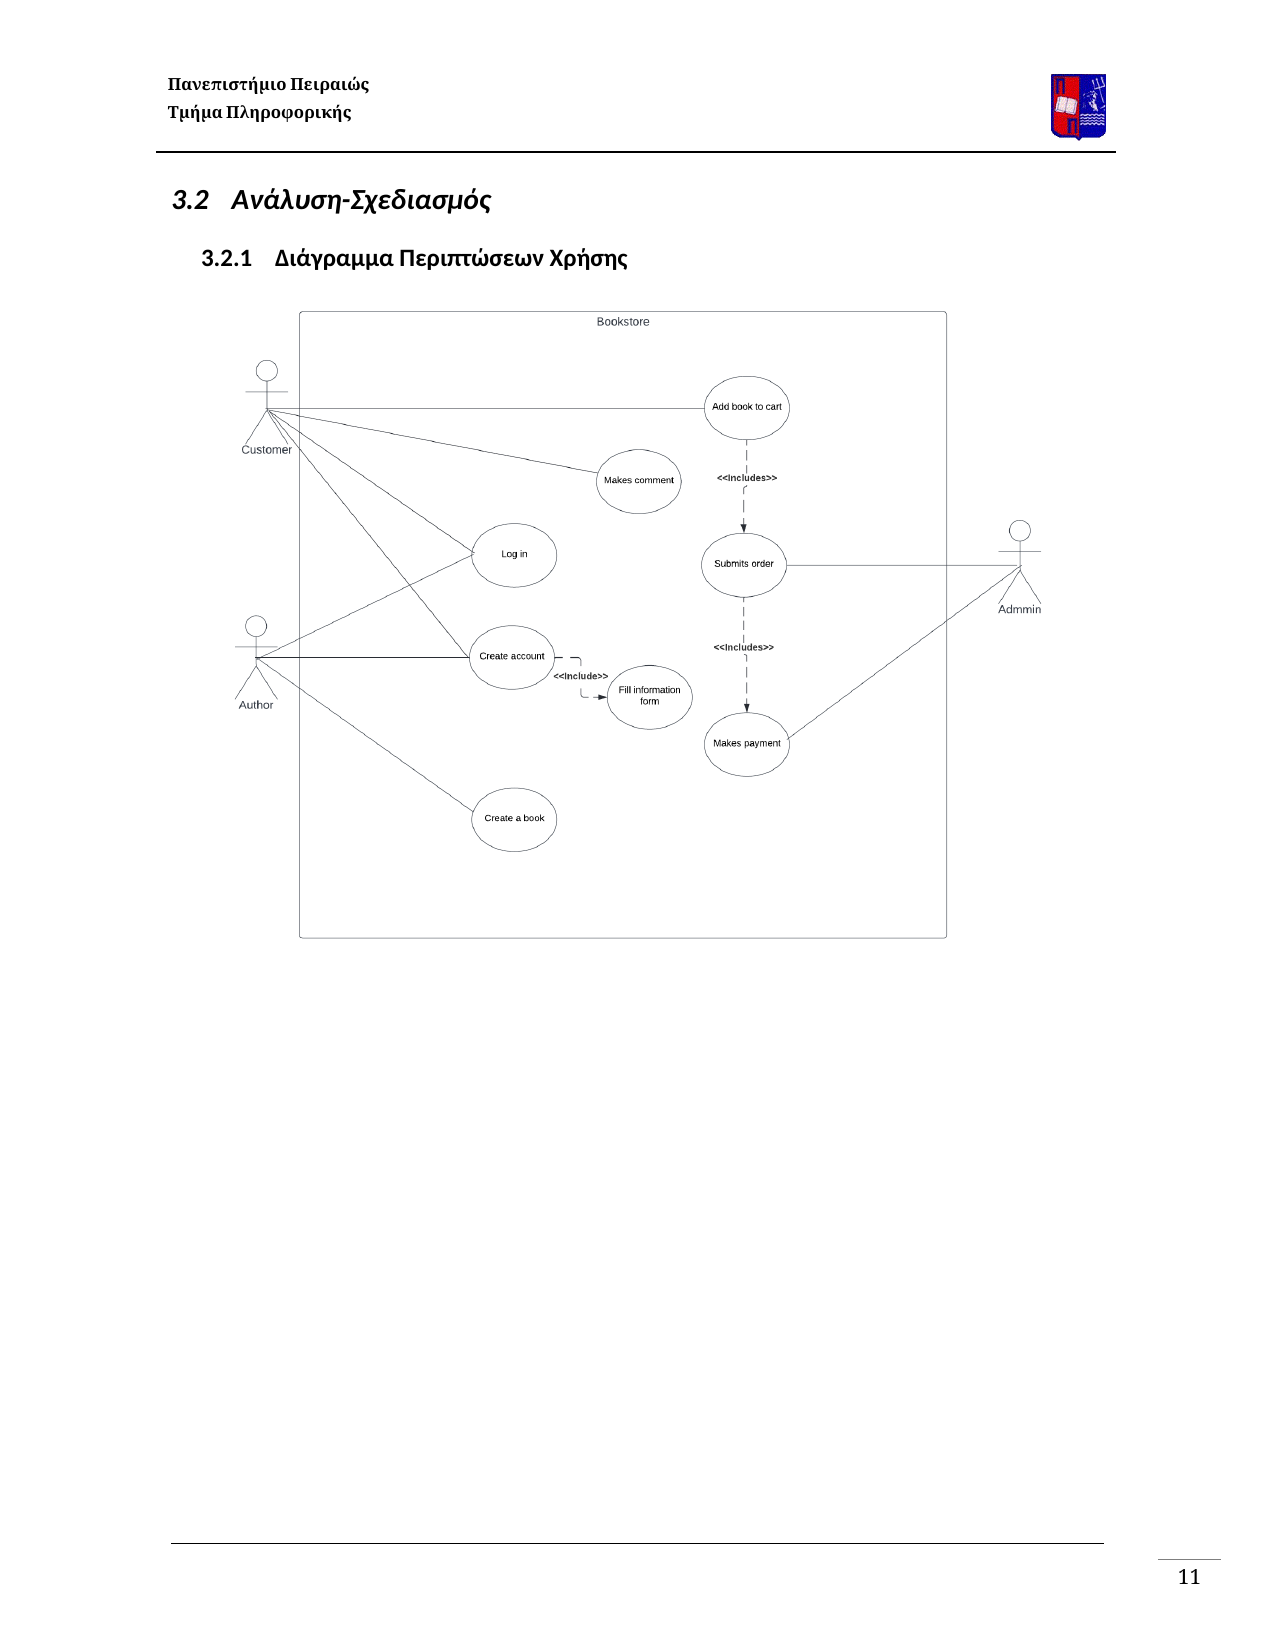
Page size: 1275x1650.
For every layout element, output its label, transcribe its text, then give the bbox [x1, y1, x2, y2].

picture [1051, 74, 1106, 141]
text Διάγραμμα Περιπτώσεων Χρήσης [201, 242, 1104, 272]
text Ανάλυση-Σχεδιασμός [171, 181, 1104, 217]
picture [171, 278, 1105, 959]
